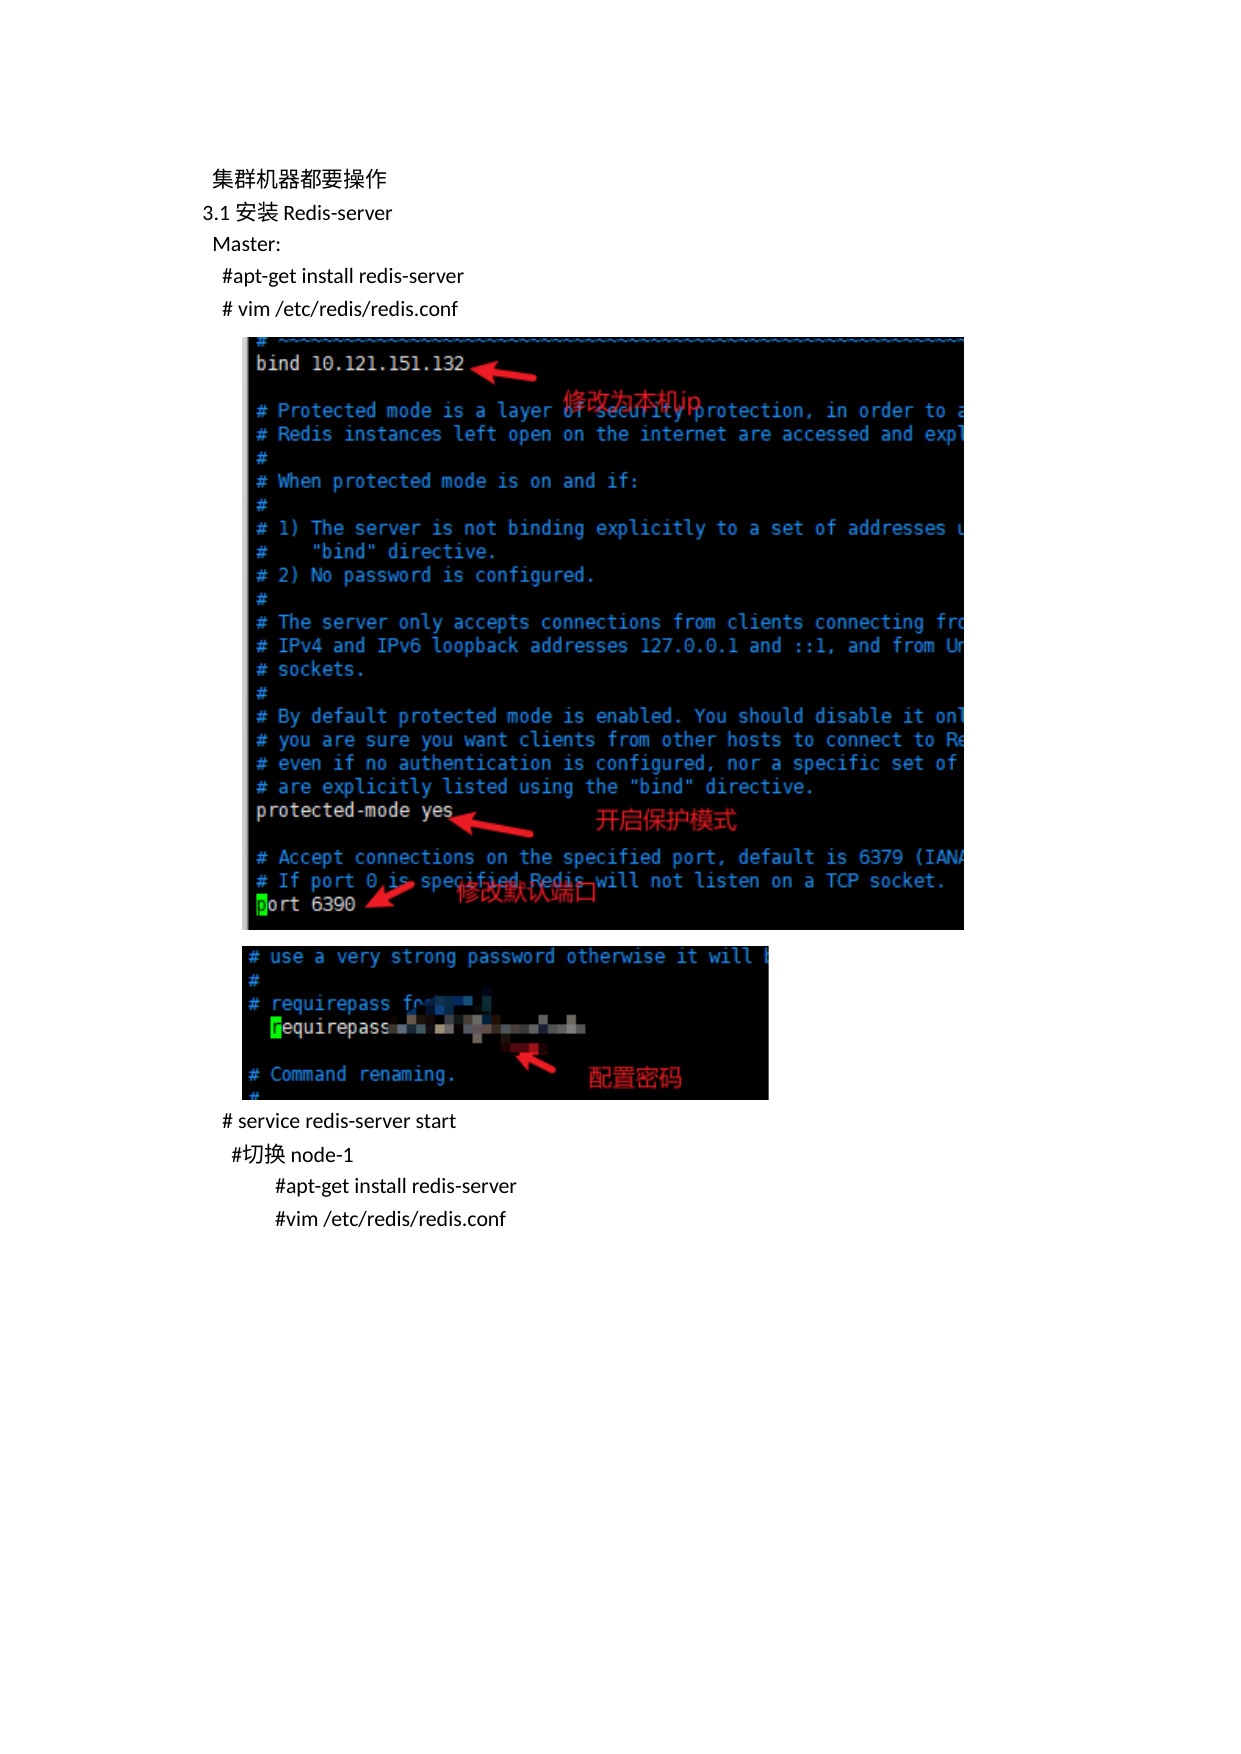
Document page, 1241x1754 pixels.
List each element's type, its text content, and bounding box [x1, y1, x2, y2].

list # vim /etc/redis/redis.conf [187, 292, 1053, 324]
picture [242, 946, 769, 1100]
list #apt-get install redis-server [187, 1169, 1053, 1202]
list #切换node-1 [187, 1137, 1053, 1169]
list #apt-get install redis-server [187, 259, 1053, 292]
picture [242, 337, 964, 930]
list #vim /etc/redis/redis.conf [187, 1202, 1053, 1234]
list Master: [187, 227, 1053, 259]
list 3.1 安装Redis-server [187, 194, 1053, 227]
list 集群机器都要操作 [187, 162, 1053, 194]
list # service redis-server start [187, 1104, 1053, 1137]
